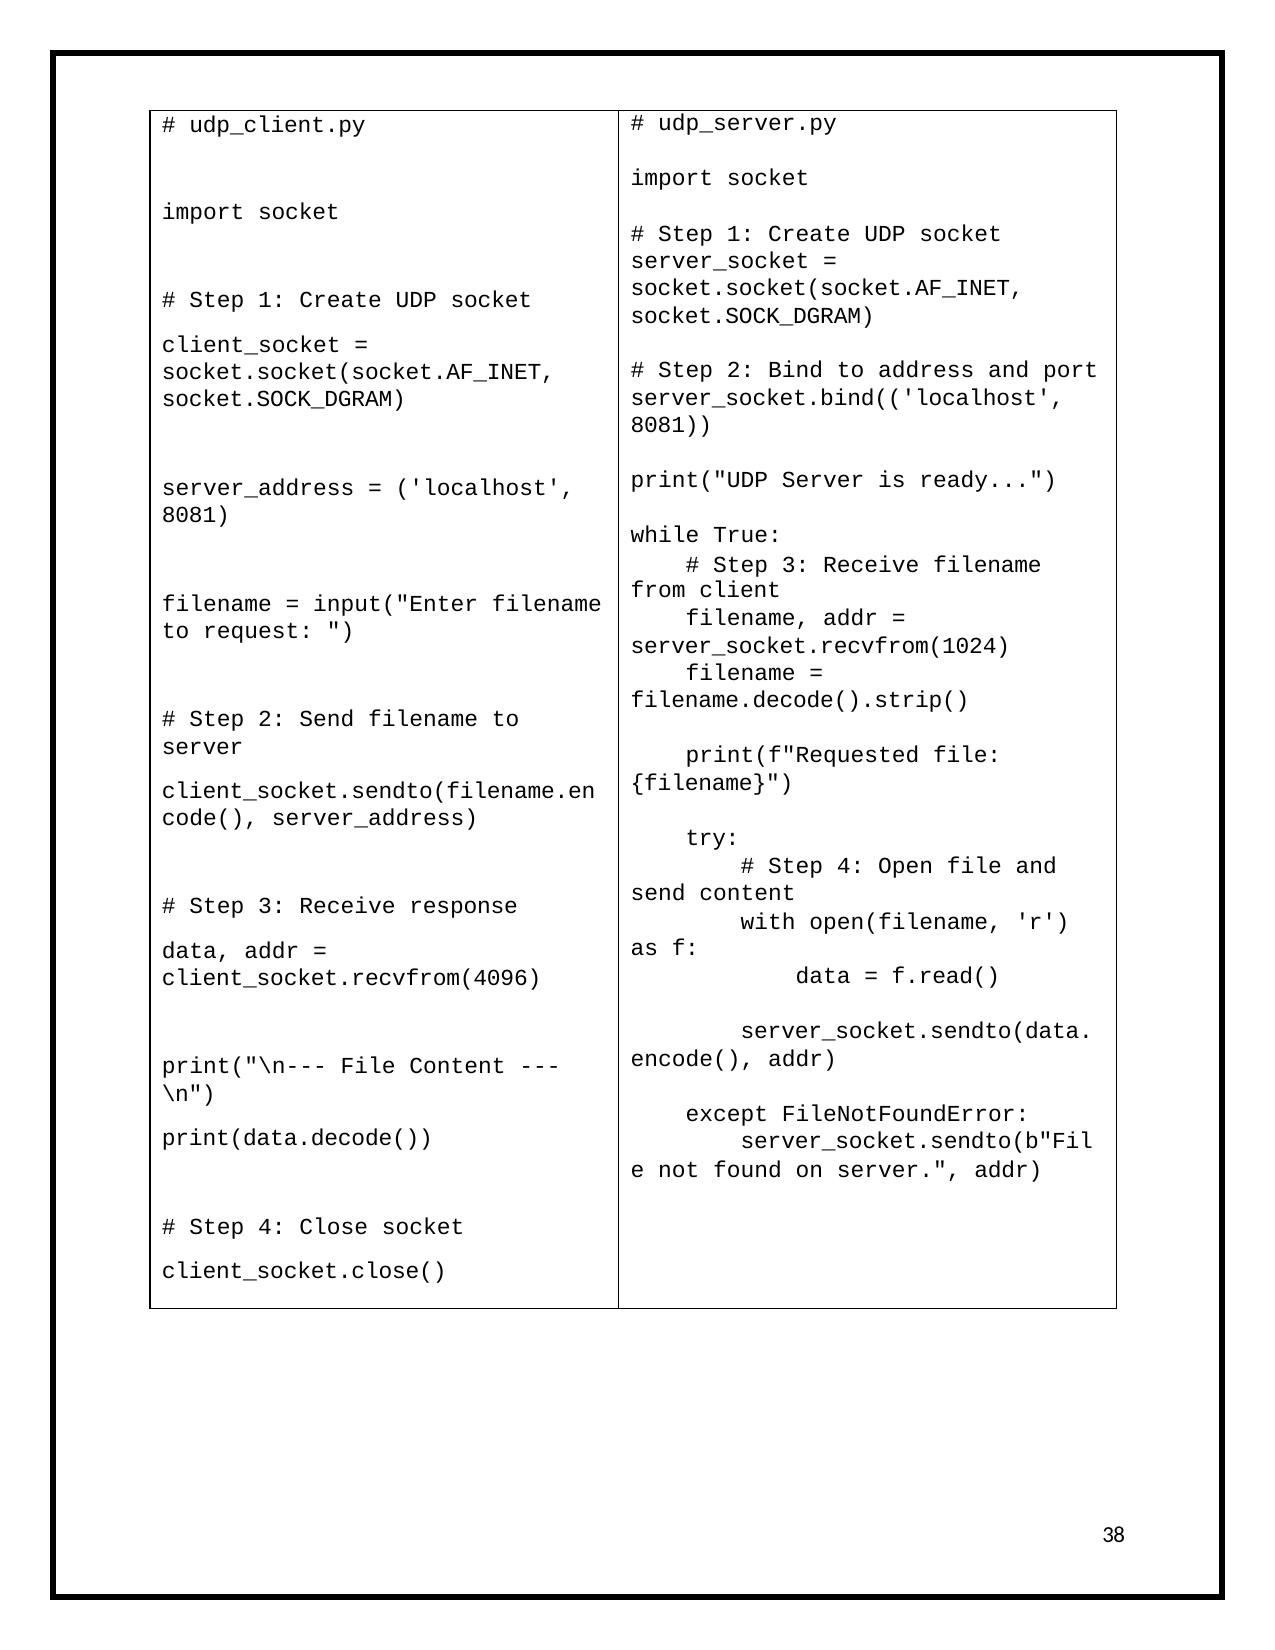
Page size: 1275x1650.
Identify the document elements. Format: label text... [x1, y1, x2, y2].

table_header # udp_server.py import socket # Step 1: Create UDP socket server_socket = socket.socket(socket.AF_INET, socket.SOCK_DGRAM) # Step 2: Bind to address and port server_socket.bind(('localhost', 8081)) print("UDP Server is ready...") while True: # Step 3: Receive filename from client filename, addr = server_socket.recvfrom(1024) filename = filename.decode().strip() print(f"Requested file: {filename}") try: # Step 4: Open file and send content with open(filename, 'r') as f: data = f.read() server_socket.sendto(data. encode(), addr) except FileNotFoundError: server_socket.sendto(b"Fil e not found on server.", addr) [619, 111, 1116, 1308]
table_header # udp_client.py import socket # Step 1: Create UDP socket client_socket = socket.socket(socket.AF_INET, socket.SOCK_DGRAM) server_address = ('localhost', 8081) filename = input("Enter filename to request: ") # Step 2: Send filename to server client_socket.sendto(filename.en code(), server_address) # Step 3: Receive response data, addr = client_socket.recvfrom(4096) print("\n--- File Content --- \n") print(data.decode()) # Step 4: Close socket client_socket.close() [151, 111, 618, 1308]
